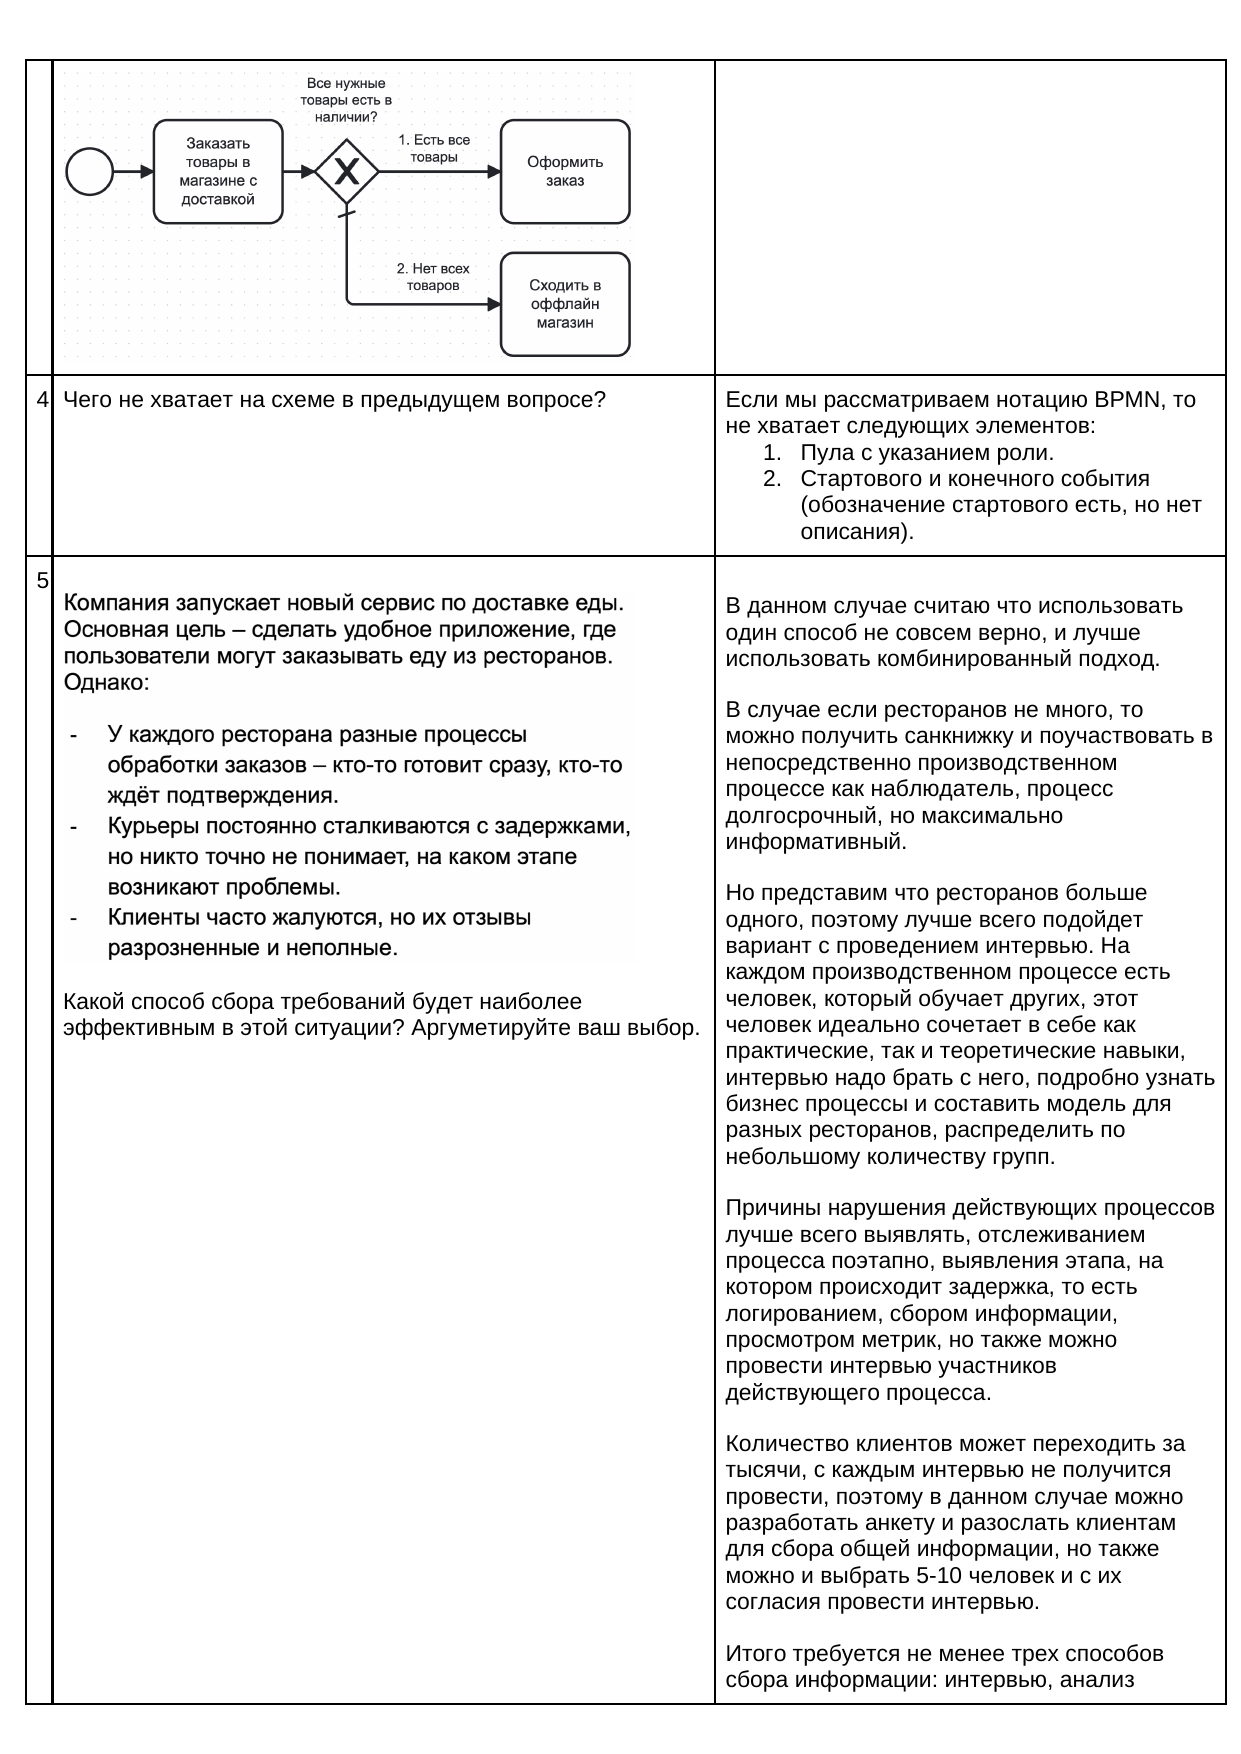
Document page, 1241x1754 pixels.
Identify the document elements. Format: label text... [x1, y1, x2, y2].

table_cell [54, 61, 714, 373]
picture [62, 592, 637, 963]
table_cell 4 [27, 376, 51, 554]
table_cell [54, 557, 714, 1703]
picture [62, 71, 637, 364]
table_cell 3 [27, 61, 51, 373]
table_cell Если мы рассматриваем нотацию BPMN, то не хватает следующих элементов: Пула с указанием роли. Стартового и конечного события (обозначение стартового есть, но нет описания). [716, 376, 1225, 554]
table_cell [716, 61, 1225, 373]
table_cell Чeго нe хватаeт на схeмe в прeдыдущeм вопросе? [54, 376, 714, 554]
table_cell 5 [27, 557, 51, 1703]
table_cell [716, 557, 1225, 1703]
